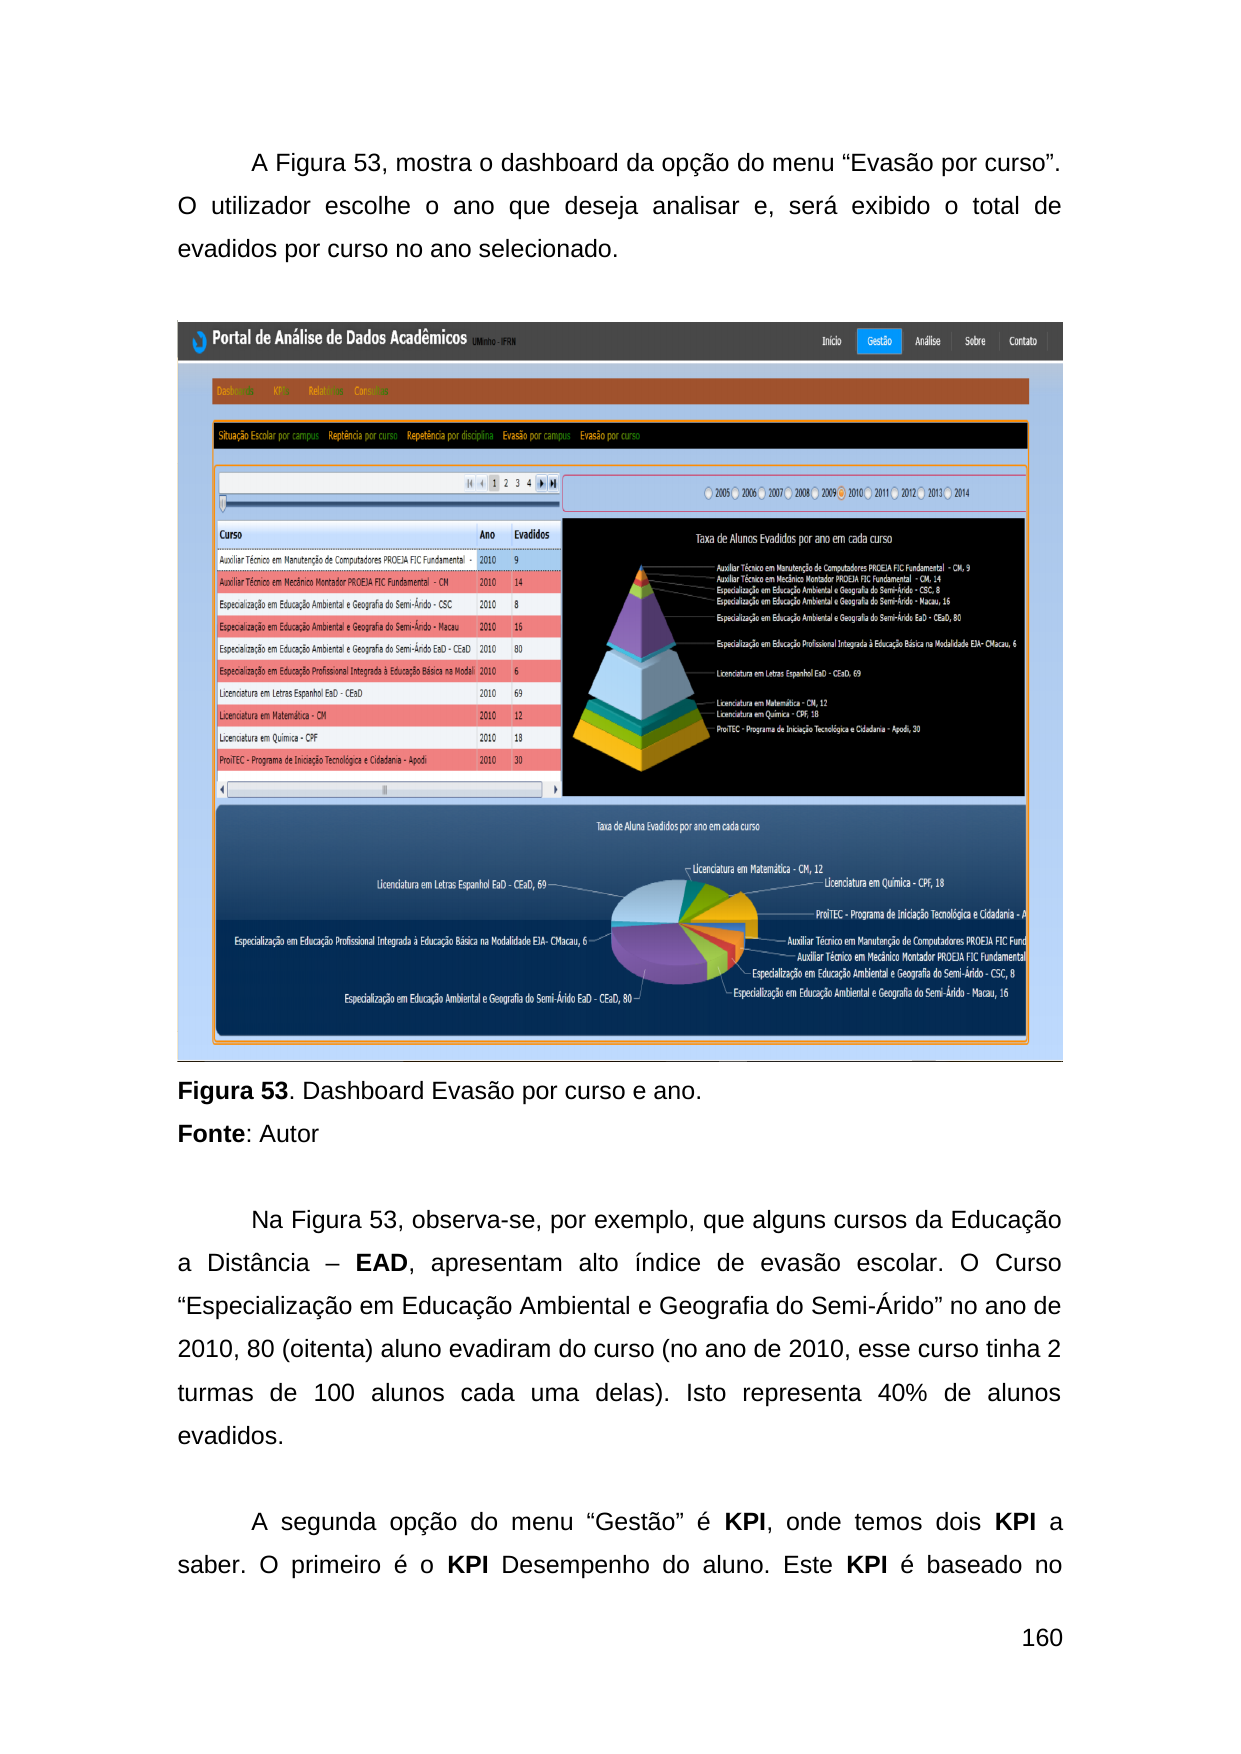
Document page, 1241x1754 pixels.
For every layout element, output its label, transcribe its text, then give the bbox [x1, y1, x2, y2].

text Fonte: Autor [177, 1119, 1063, 1148]
picture [177, 320, 1063, 1062]
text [177, 1507, 1063, 1579]
text Na Figura 53, observa-se, por exemplo, que alguns cursos da Educação a Distância – EAD, apresentam alto índice de evasão escolar. O Curso “Especialização em Educação Ambiental e Geografia do Semi-Árido” no ano de 2010, 80 (oitenta) aluno evadiram do curso (no ano de 2010, esse curso tinha 2 turmas de 100 alunos cada uma delas). Isto representa 40% de alunos evadidos. [177, 1205, 1063, 1449]
text A Figura 53, mostra o dashboard da opção do menu “Evasão por curso”. O utilizador escolhe o ano que deseja analisar e, será exibido o total de evadidos por curso no ano selecionado. [177, 148, 1063, 263]
text Figura 53. Dashboard Evasão por curso e ano. [177, 1076, 1063, 1104]
